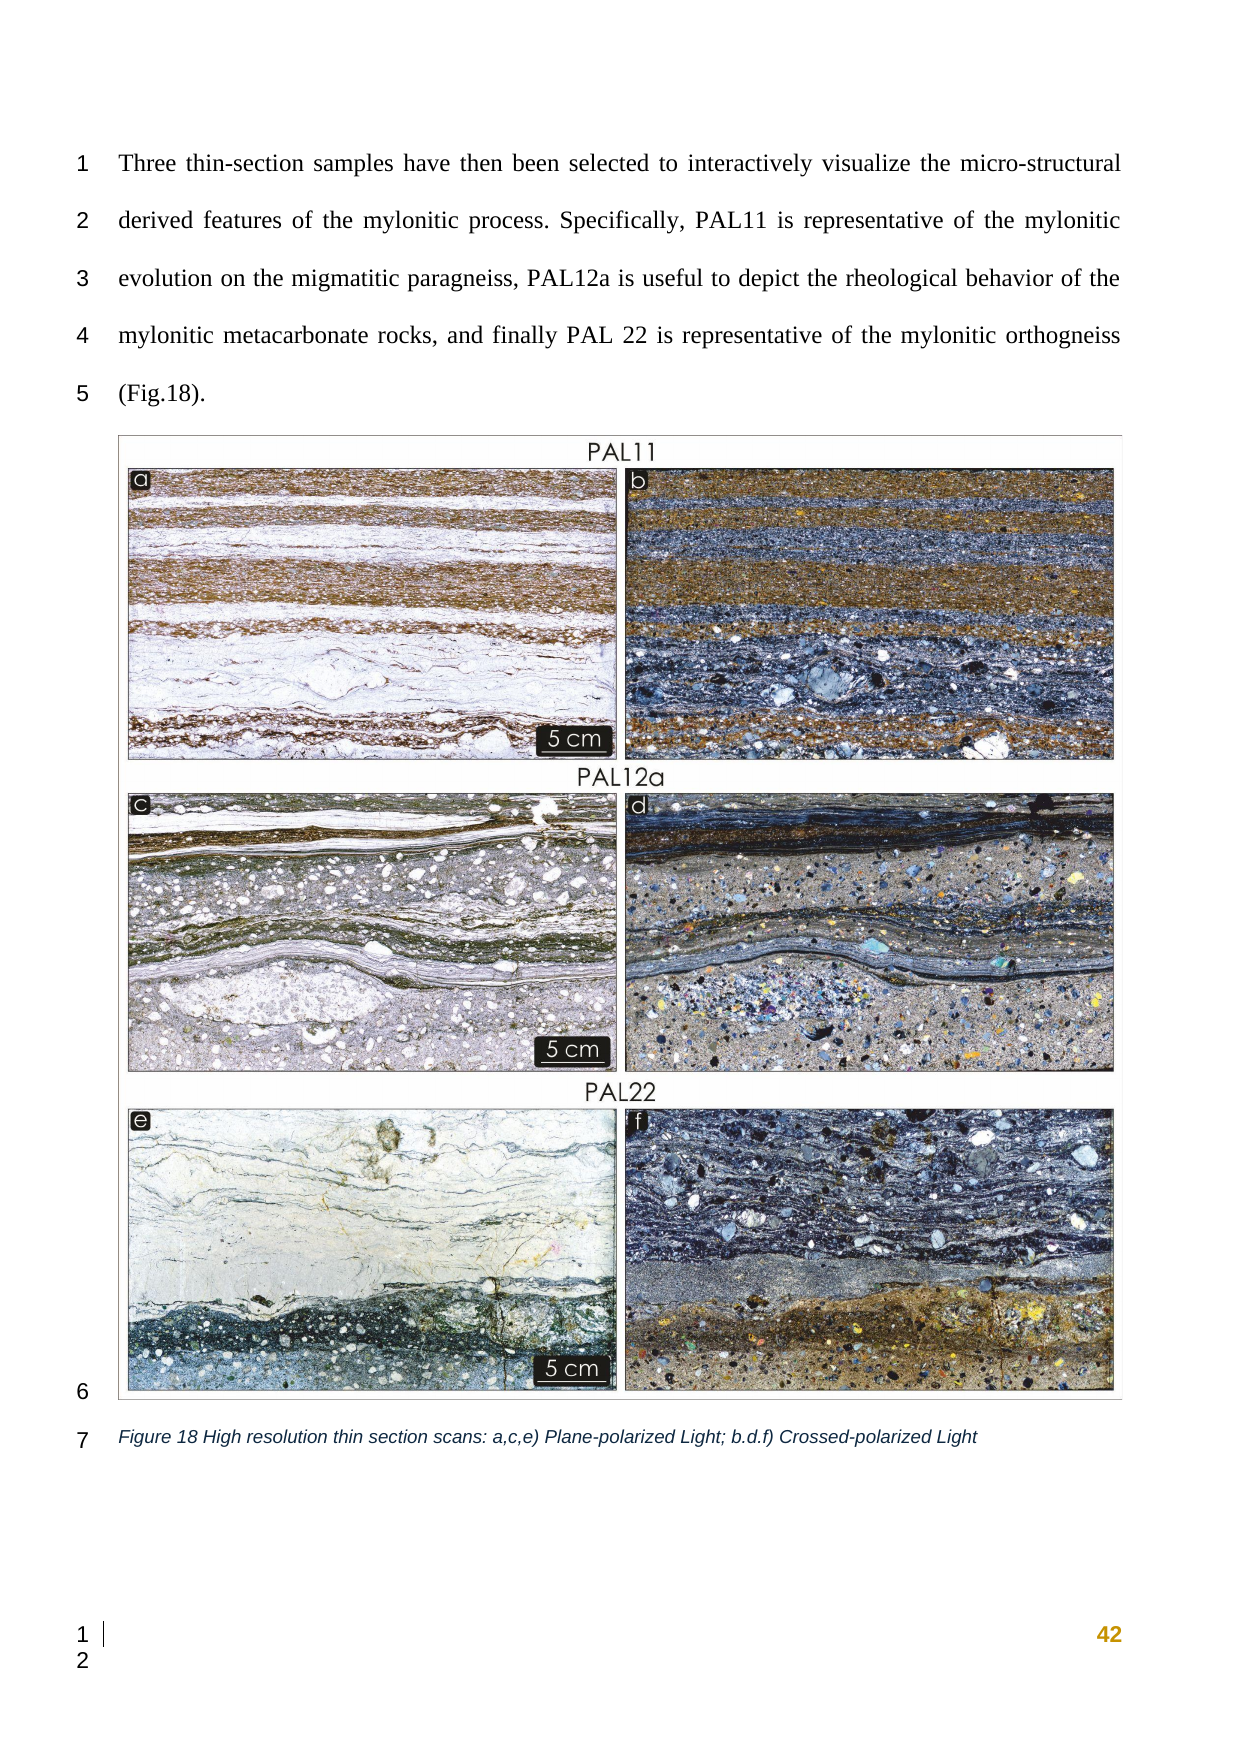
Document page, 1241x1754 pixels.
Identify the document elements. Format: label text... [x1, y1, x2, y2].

text Three thin-section samples have then been selected to interactively visualize the micro-structural derived features of the mylonitic process. Specifically, PAL11 is representative of the mylonitic evolution on the migmatitic paragneiss, PAL12a is useful to depict the rheological behavior of the mylonitic metacarbonate rocks, and finally PAL 22 is representative of the mylonitic orthogneiss (Fig.18). [118, 148, 1122, 406]
picture [118, 435, 1123, 1400]
